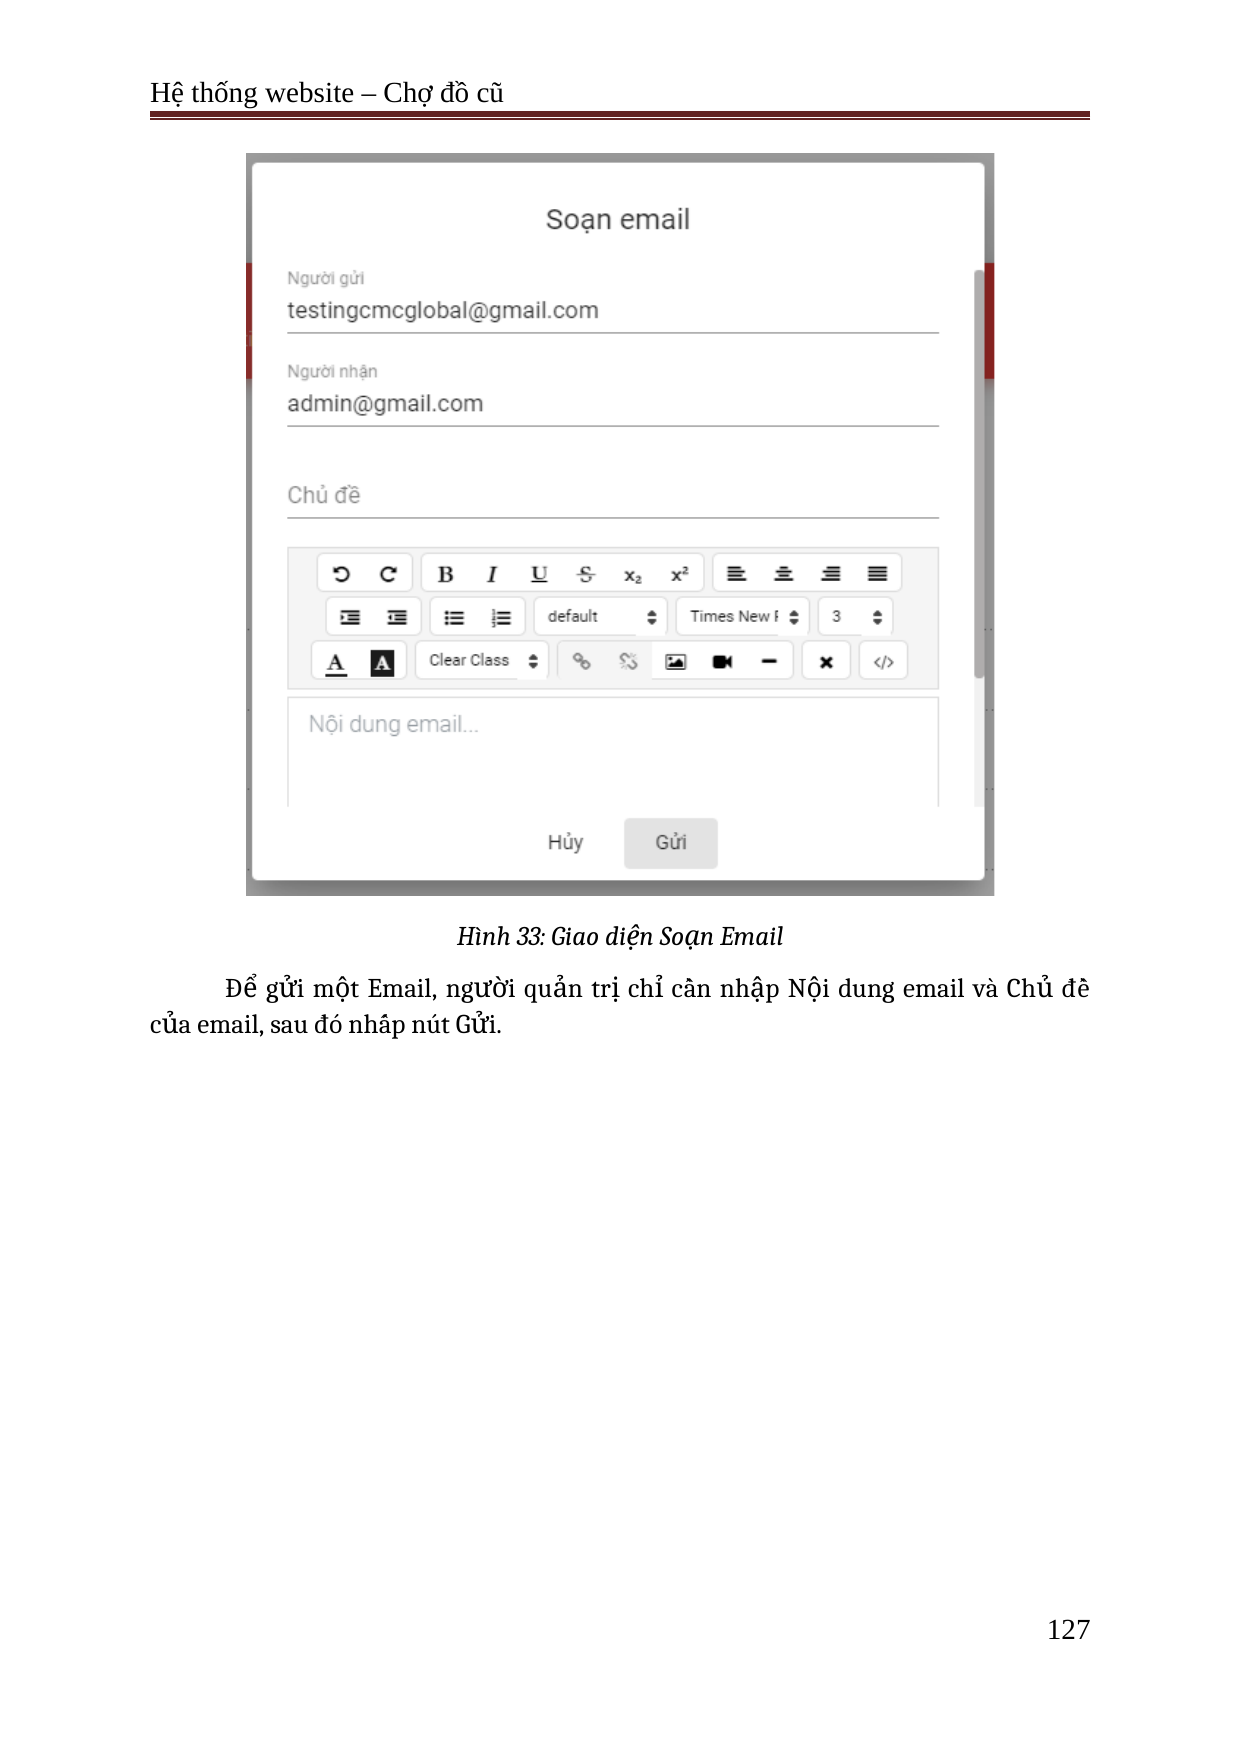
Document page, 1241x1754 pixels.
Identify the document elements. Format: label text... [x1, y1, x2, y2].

text Hình 33: Giao diện Soạn Email [150, 921, 1090, 952]
text Để gửi một Email, người quản trị chỉ cần nhập Nội dung email và Chủ đề của email, sau đó nhấp nút Gửi. [150, 973, 1090, 1040]
picture [246, 153, 995, 896]
